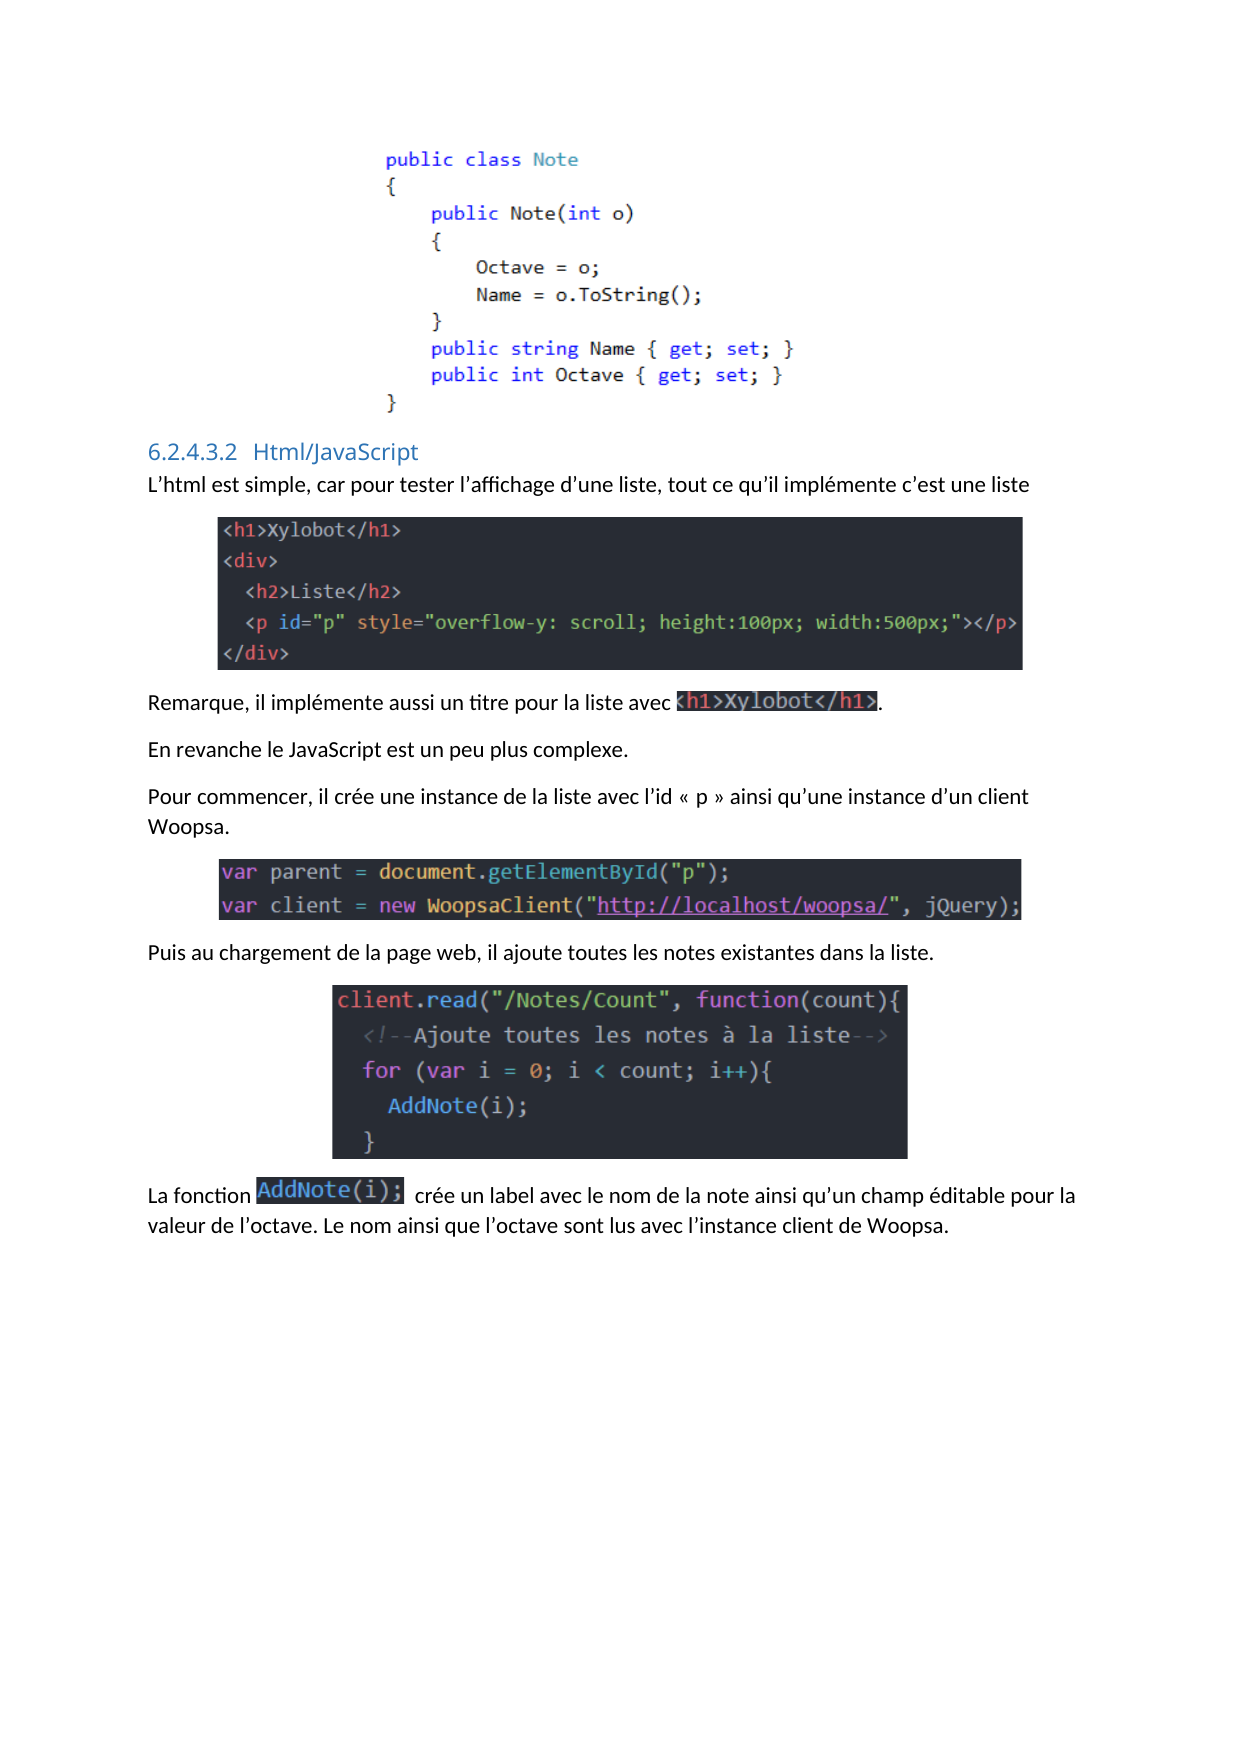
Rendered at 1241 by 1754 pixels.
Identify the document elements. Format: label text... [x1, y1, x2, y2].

text Puis au chargement de la page web, il ajoute toutes les notes existantes dans la liste. [148, 938, 1093, 966]
picture [256, 1177, 405, 1204]
text L’html est simple, car pour tester l’affichage d’une liste, tout ce qu’il implémente c’est une liste [148, 470, 1093, 498]
subtitle Html/JavaScript [148, 436, 1093, 468]
picture [218, 859, 1022, 920]
picture [217, 517, 1023, 670]
picture [676, 691, 878, 711]
picture [332, 985, 908, 1159]
text Remarque, il implémente aussi un titre pour la liste avec . [148, 688, 1093, 716]
text La fonction crée un label avec le nom de la note ainsi qu’un champ éditable pour la valeur de l’octave. Le nom ainsi que l’octave sont lus avec l’instance client de Woopsa. [148, 1177, 1093, 1239]
text En revanche le JavaScript est un peu plus complexe. [148, 735, 1093, 763]
picture [383, 147, 858, 418]
text Pour commencer, il crée une instance de la liste avec l’id « p » ainsi qu’une instance d’un client Woopsa. [148, 782, 1093, 840]
